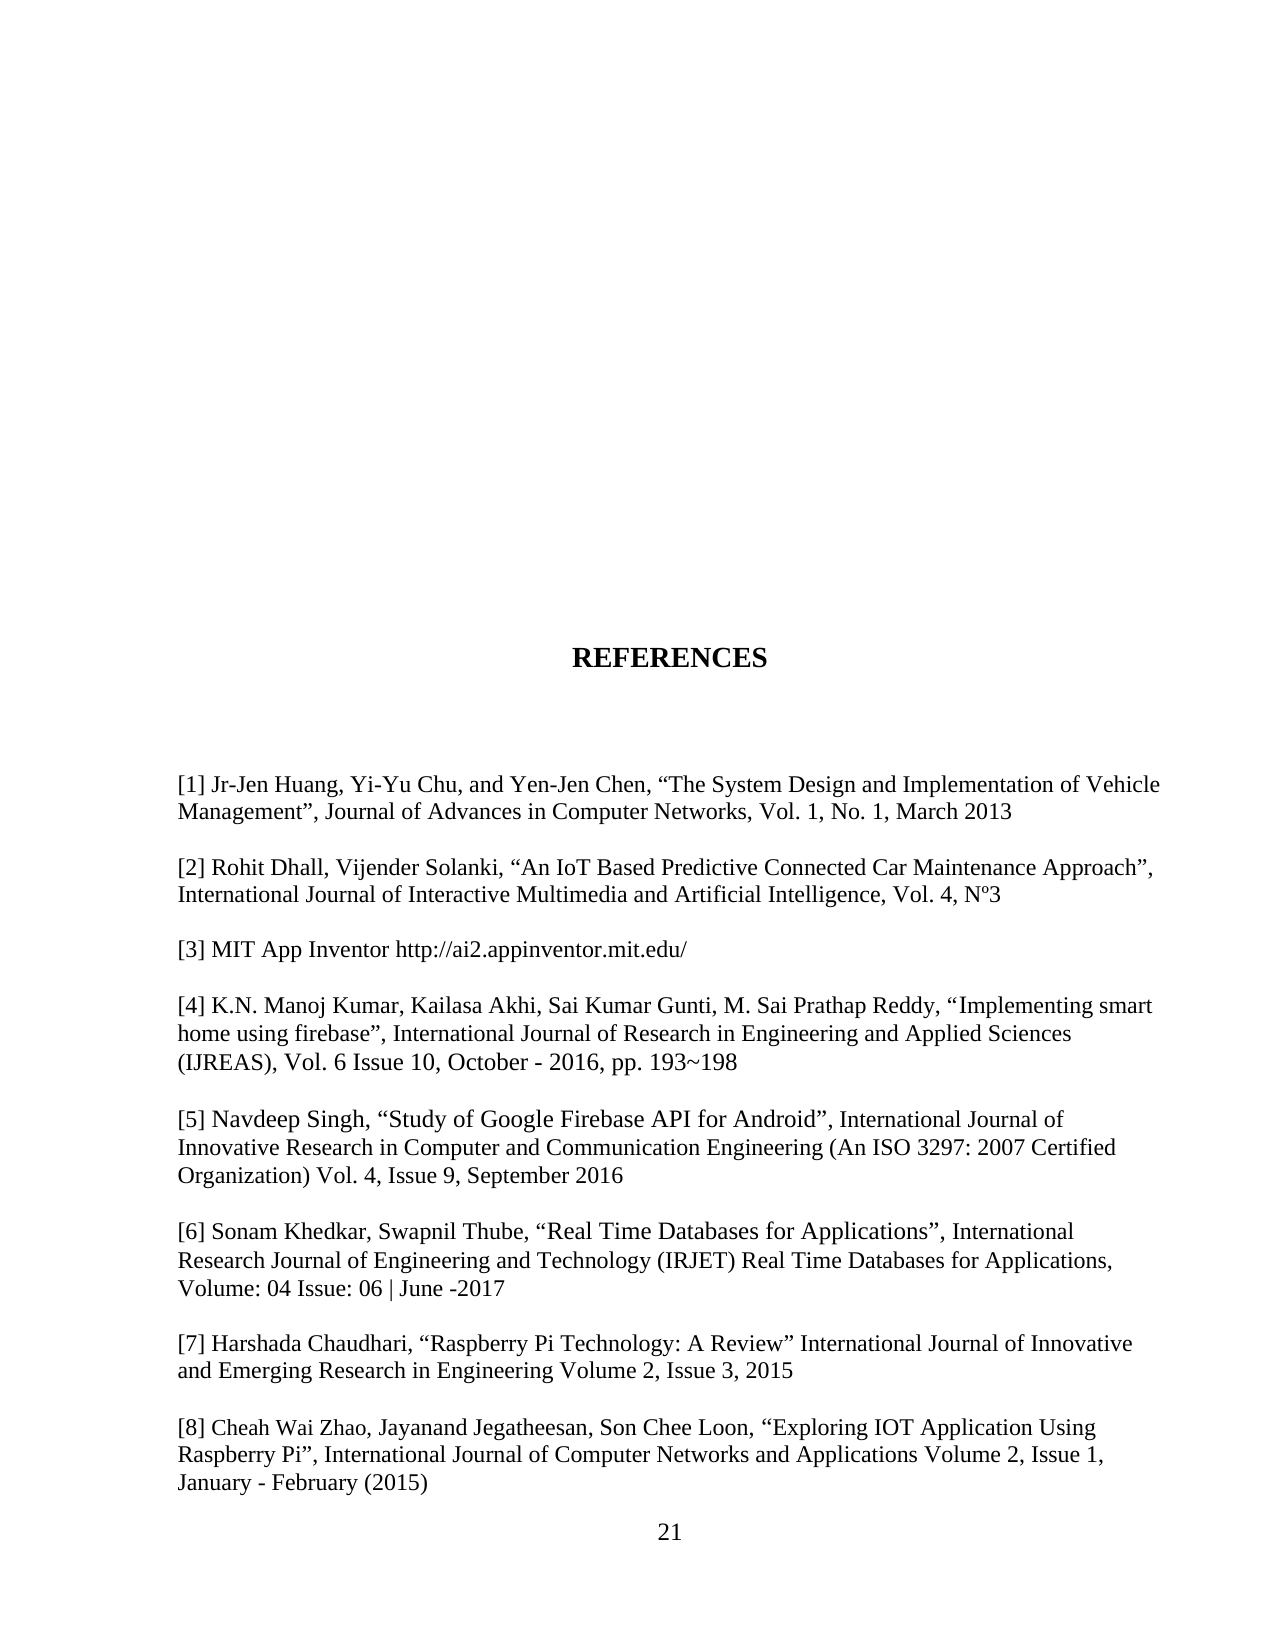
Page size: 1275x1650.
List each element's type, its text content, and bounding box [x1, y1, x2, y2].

text [7] Harshada Chaudhari, “Raspberry Pi Technology: A Review” International Journal of Innovative and Emerging Research in Engineering Volume 2, Issue 3, 2015 [177, 1329, 1162, 1384]
text [1] Jr-Jen Huang, Yi-Yu Chu, and Yen-Jen Chen, “The System Design and Implementation of Vehicle Management”, Journal of Advances in Computer Networks, Vol. 1, No. 1, March 2013 [177, 770, 1162, 825]
text REFERENCES [177, 640, 1162, 674]
text International Journal of Interactive Multimedia and Artificial Intelligence, Vol. 4, Nº3 [177, 880, 1162, 908]
text [4] K.N. Manoj Kumar, Kailasa Akhi, Sai Kumar Gunti, M. Sai Prathap Reddy, “Implementing smart home using firebase”, International Journal of Research in Engineering and Applied Sciences (IJREAS), Vol. 6 Issue 10, October - 2016, pp. 193~198 [177, 991, 1162, 1076]
text [2] Rohit Dhall, Vijender Solanki, “An IoT Based Predictive Connected Car Maintenance Approach”, [177, 853, 1162, 880]
text [8] Cheah Wai Zhao, Jayanand Jegatheesan, Son Chee Loon, “Exploring IOT Application Using Raspberry Pi”, International Journal of Computer Networks and Applications Volume 2, Issue 1, January - February (2015) [177, 1412, 1162, 1496]
text [5] Navdeep Singh, “Study of Google Firebase API for Android”, International Journal of Innovative Research in Computer and Communication Engineering (An ISO 3297: 2007 Certified Organization) Vol. 4, Issue 9, September 2016 [177, 1104, 1162, 1188]
text [6] Sonam Khedkar, Swapnil Thube, “Real Time Databases for Applications”, International Research Journal of Engineering and Technology (IRJET) Real Time Databases for Applications, Volume: 04 Issue: 06 | June -2017 [177, 1216, 1162, 1301]
text [3] MIT App Inventor http://ai2.appinventor.mit.edu/ [177, 935, 1162, 963]
